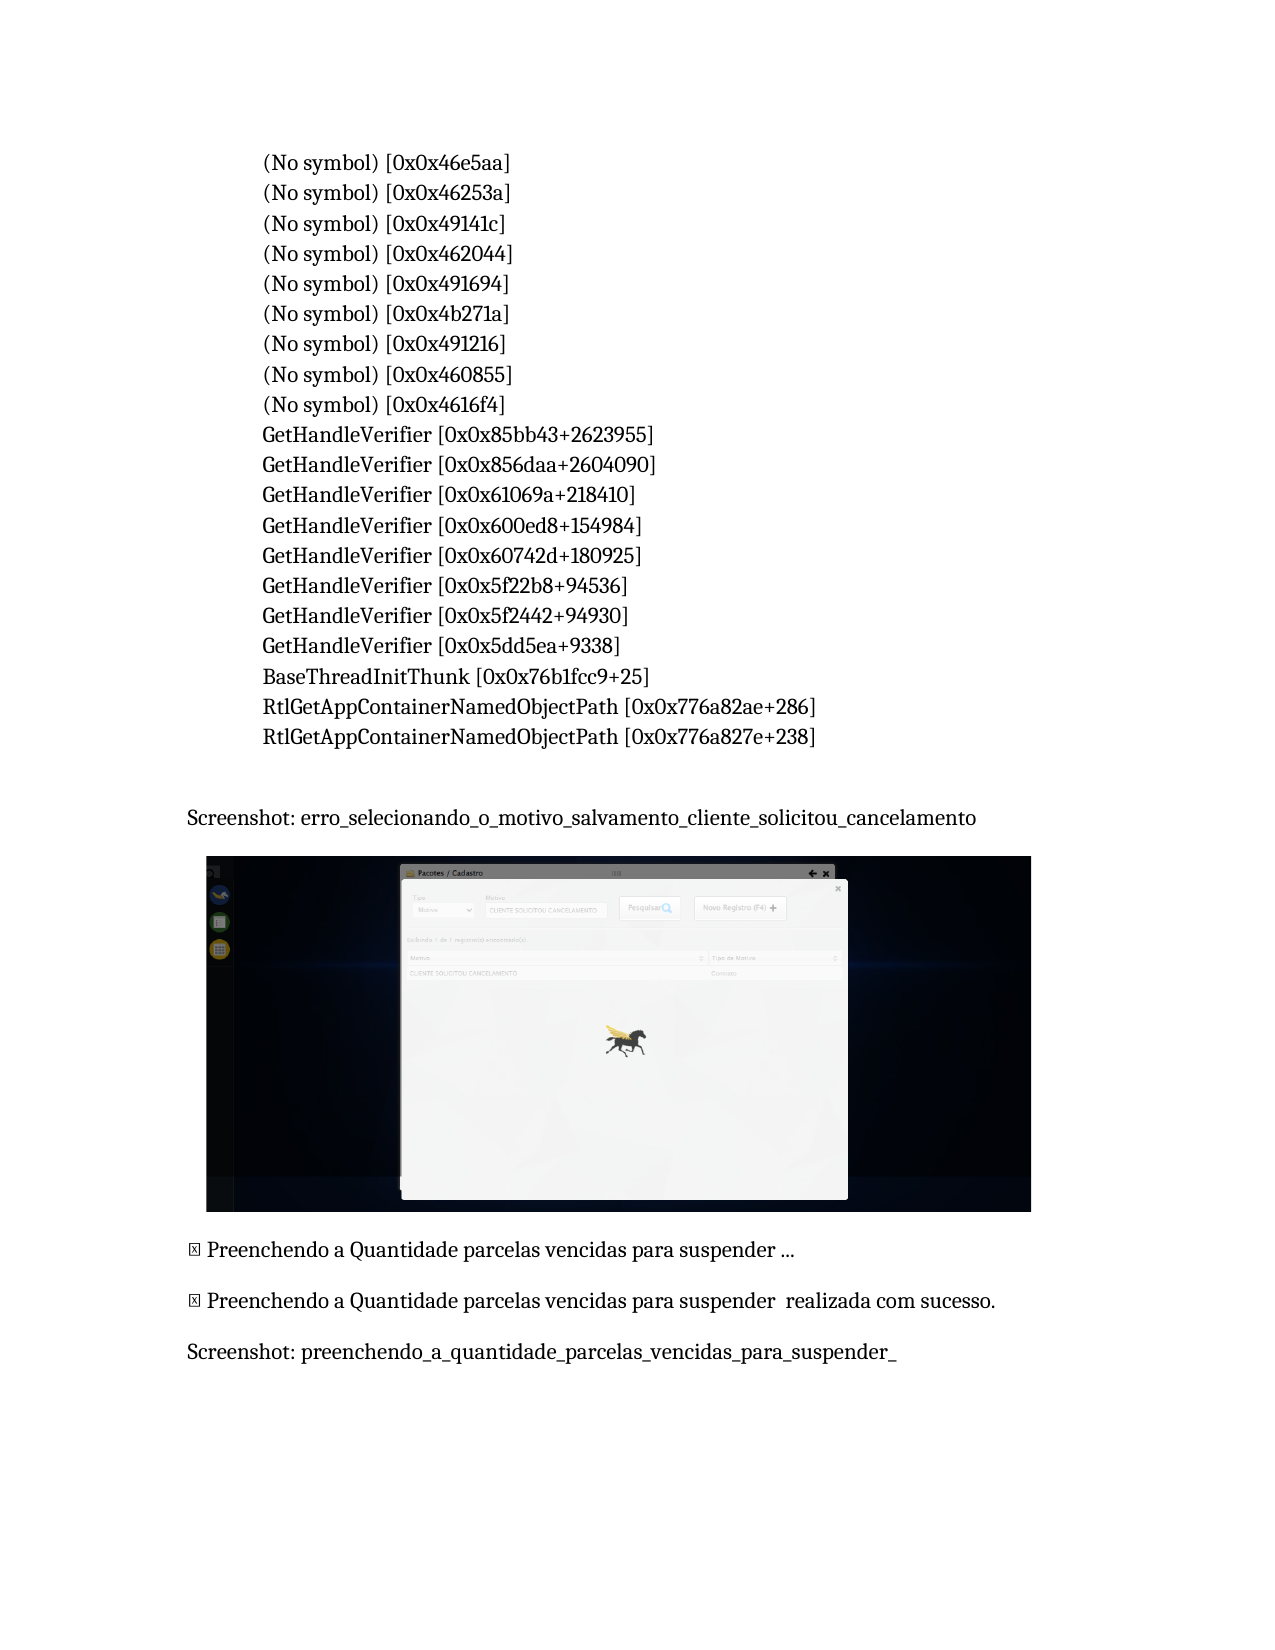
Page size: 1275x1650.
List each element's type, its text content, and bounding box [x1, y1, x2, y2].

picture [206, 856, 1032, 1212]
text ✅ Preenchendo a Quantidade parcelas vencidas para suspender realizada com sucesso. [187, 1288, 1087, 1314]
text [187, 150, 1087, 781]
text Screenshot: preenchendo_a_quantidade_parcelas_vencidas_para_suspender_ [187, 1339, 1087, 1365]
text 🔄 Preenchendo a Quantidade parcelas vencidas para suspender ... [187, 1237, 1087, 1263]
text Screenshot: erro_selecionando_o_motivo_salvamento_cliente_solicitou_cancelamento [187, 805, 1087, 832]
